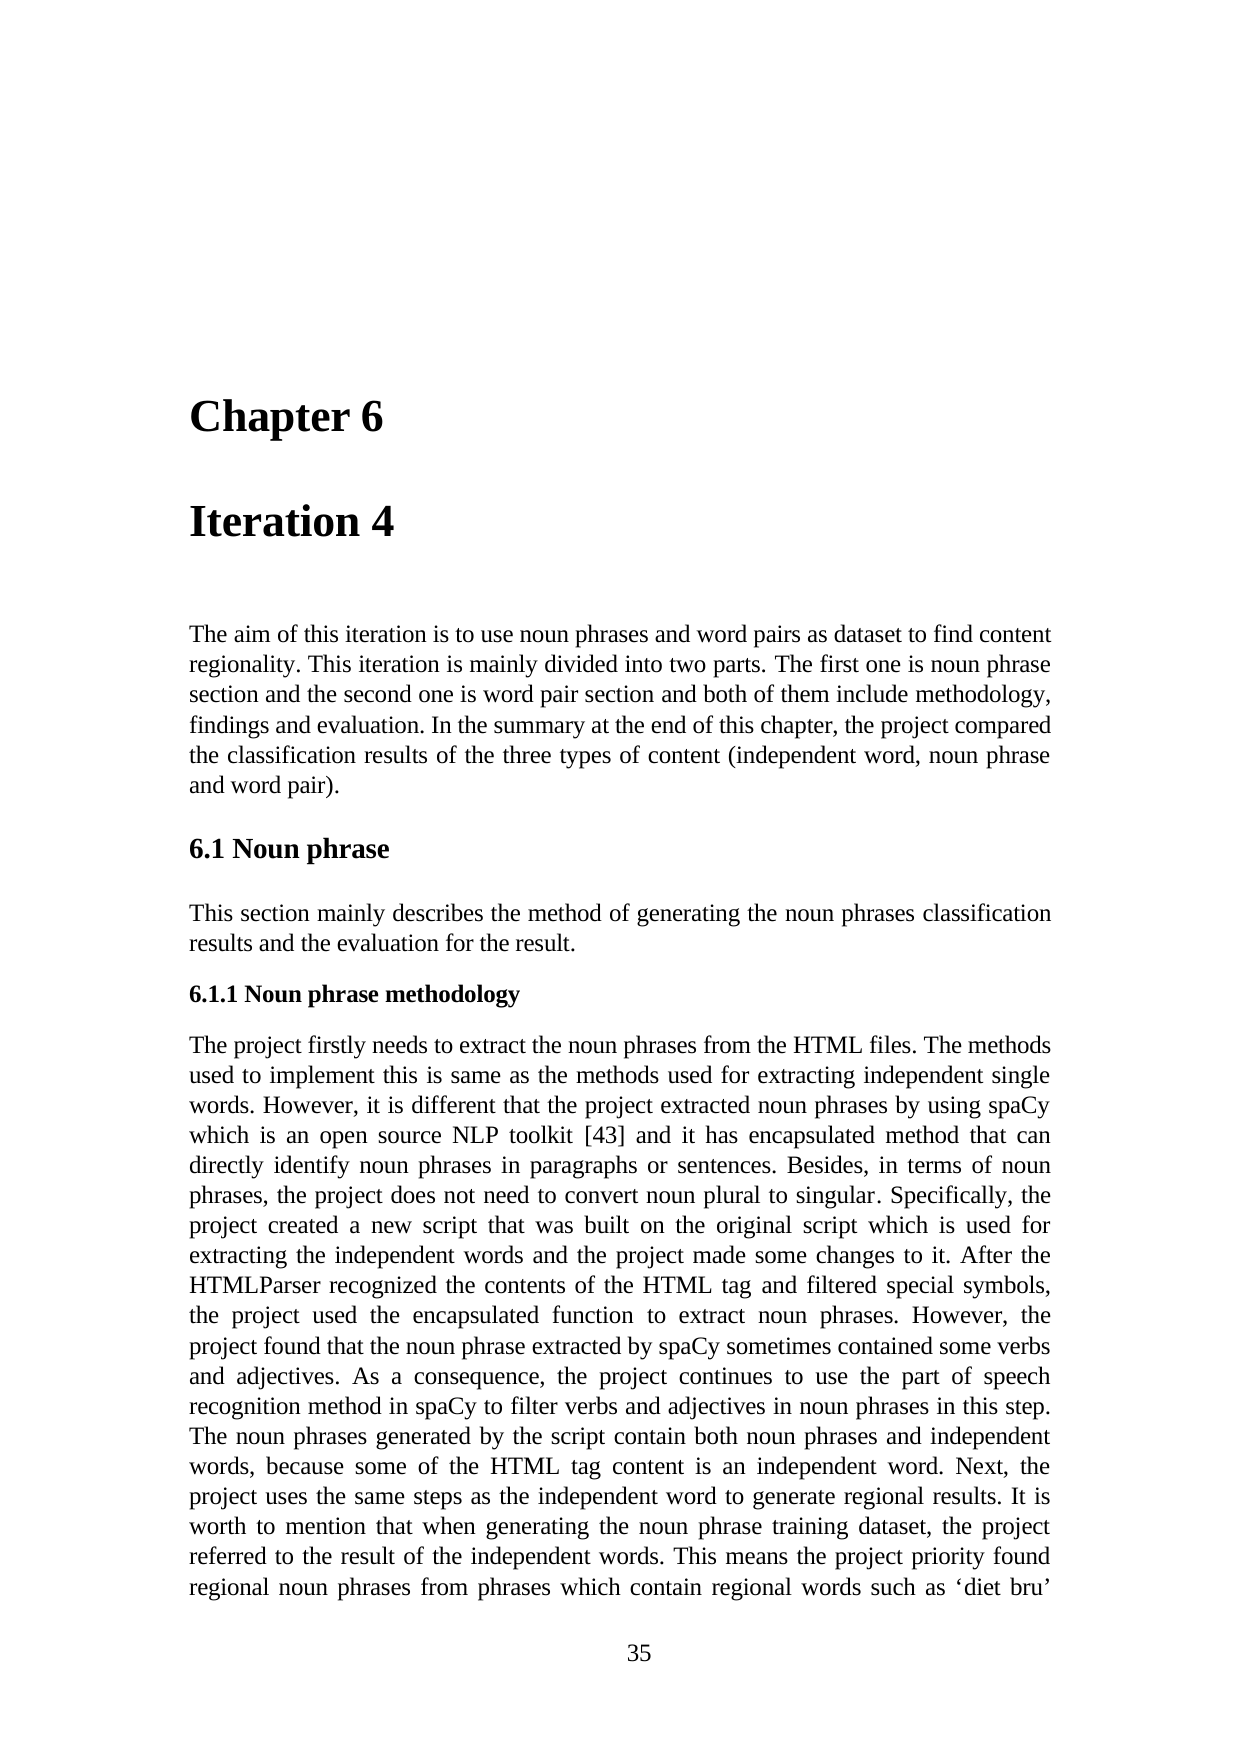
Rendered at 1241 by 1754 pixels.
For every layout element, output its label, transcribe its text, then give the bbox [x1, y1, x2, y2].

subtitle Iteration 4 [189, 388, 1051, 546]
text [189, 1030, 1051, 1600]
subtitle Noun phrase methodology [189, 979, 1051, 1007]
subtitle Noun phrase [189, 831, 1051, 865]
text The aim of this iteration is to use noun phrases and word pairs as dataset to find content regionality. This iteration is mainly divided into two parts. The first one is noun phrase section and the second one is word pair section and both of them include methodology, findings and evaluation. In the summary at the end of this chapter, the project compared the classification results of the three types of content (independent word, noun phrase and word pair). [189, 619, 1051, 799]
text This section mainly describes the method of generating the noun phrases classification results and the evaluation for the result. [189, 898, 1051, 957]
